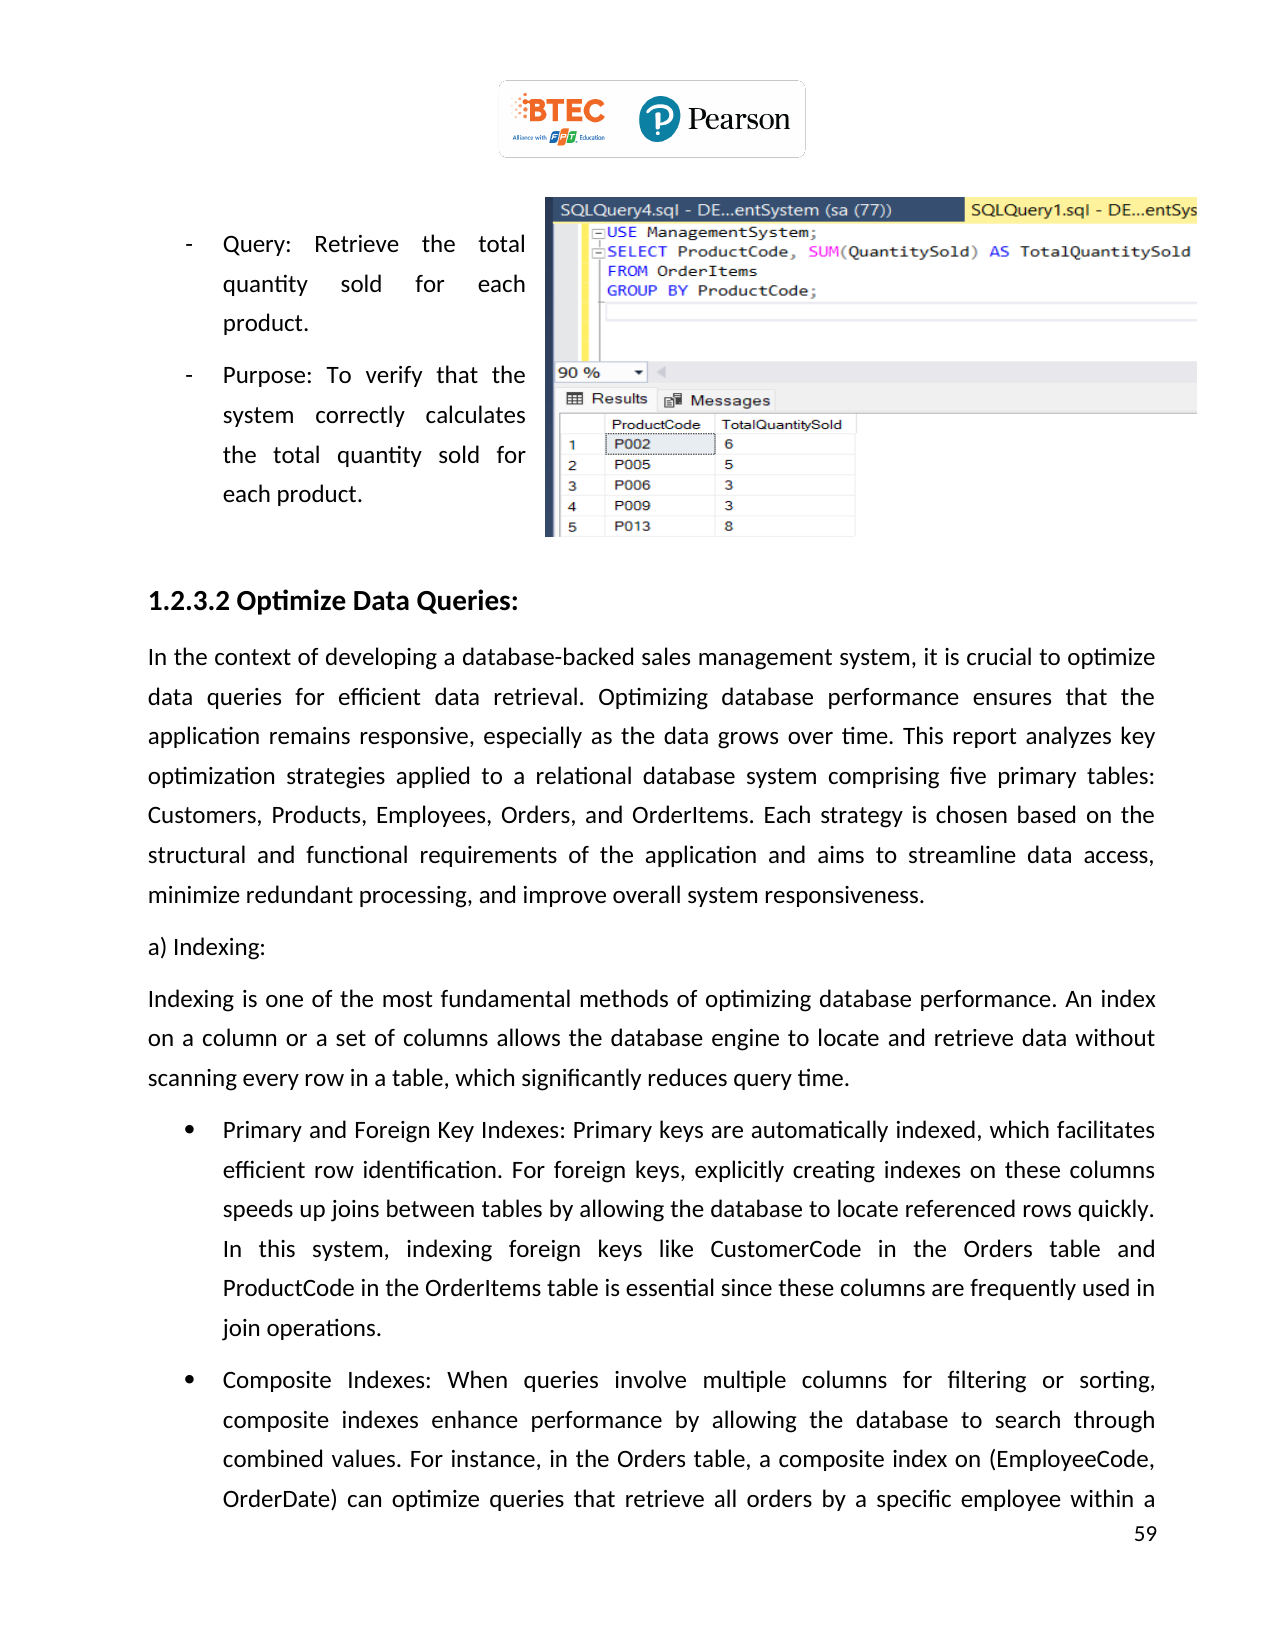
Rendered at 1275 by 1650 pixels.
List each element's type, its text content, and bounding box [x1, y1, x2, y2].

list Purpose: To verify that the system correctly calculates the total quantity sold for each product. [185, 359, 543, 509]
list Query: Retrieve the total quantity sold for each product. [185, 228, 543, 338]
text 1.2.3.2 Optimize Data Queries: [148, 582, 1157, 618]
text a) Indexing: [148, 931, 1157, 961]
picture [492, 75, 812, 164]
picture [543, 197, 1197, 536]
text In the context of developing a database-backed sales management system, it is crucial to optimize data queries for efficient data retrieval. Optimizing database performance ensures that the application remains responsive, especially as the data grows over time. This report analyzes key optimization strategies applied to a relational database system comprising five primary tables: Customers, Products, Employees, Orders, and OrderItems. Each strategy is chosen based on the structural and functional requirements of the application and aims to streamline data access, minimize redundant processing, and improve overall system responsiveness. [148, 641, 1157, 909]
list Primary and Foreign Key Indexes: Primary keys are automatically indexed, which facilitates efficient row identification. For foreign keys, explicitly creating indexes on these columns speeds up joins between tables by allowing the database to locate referenced rows quickly. In this system, indexing foreign keys like CustomerCode in the Orders table and ProductCode in the OrderItems table is essential since these columns are frequently used in join operations. [185, 1114, 1157, 1343]
text Indexing is one of the most fundamental methods of optimizing database performance. An index on a column or a set of columns allows the database engine to locate and retrieve data without scanning every row in a table, which significantly reduces query time. [148, 983, 1157, 1093]
